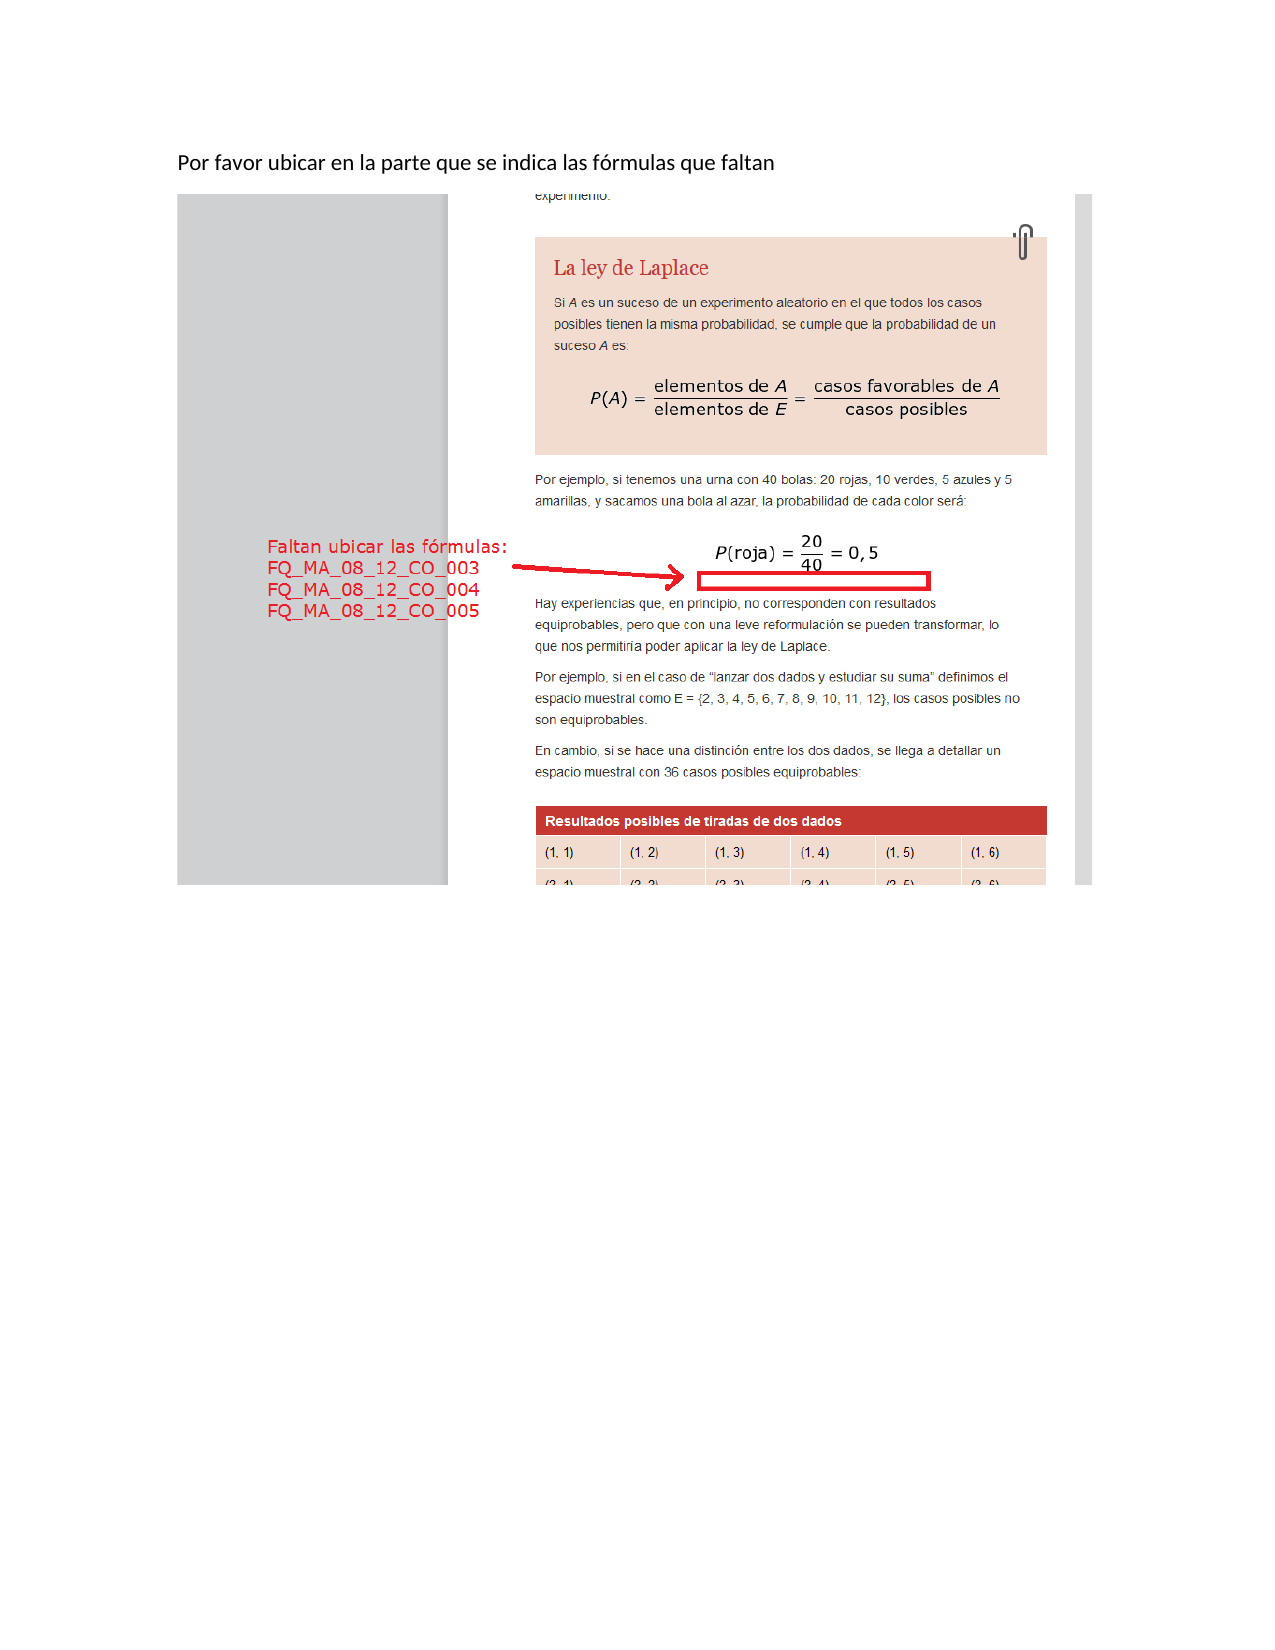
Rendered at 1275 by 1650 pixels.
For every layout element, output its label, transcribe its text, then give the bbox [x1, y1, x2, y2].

text Por favor ubicar en la parte que se indica las fórmulas que faltan [177, 148, 1098, 176]
picture [177, 194, 1093, 885]
